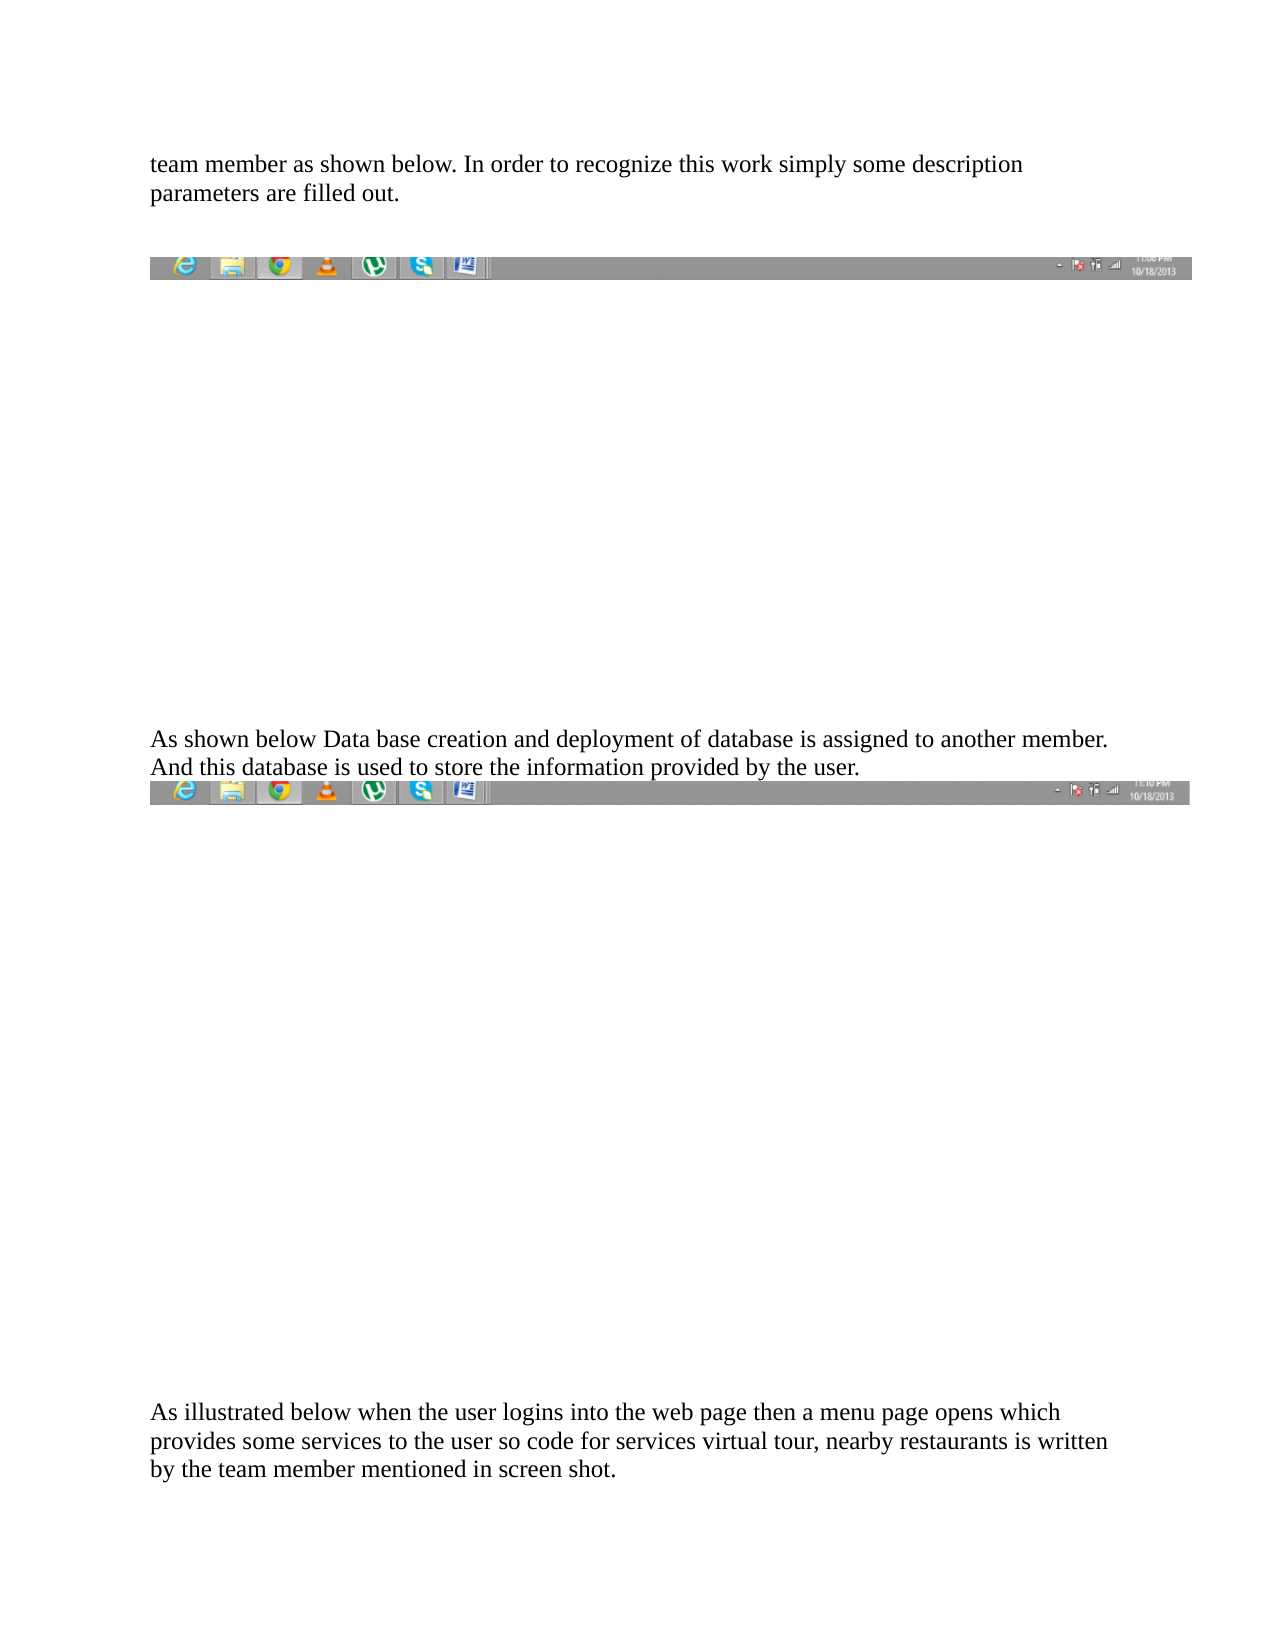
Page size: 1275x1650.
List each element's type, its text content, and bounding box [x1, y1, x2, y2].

text As illustrated below when the user logins into the web page then a menu page opens which provides some services to the user so code for services virtual tour, nearby restaurants is written by the team member mentioned in screen shot. [150, 1397, 1125, 1484]
text As shown below Data base creation and deployment of database is assigned to another member. And this database is used to store the information provided by the user. [150, 724, 1125, 781]
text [150, 150, 1125, 207]
